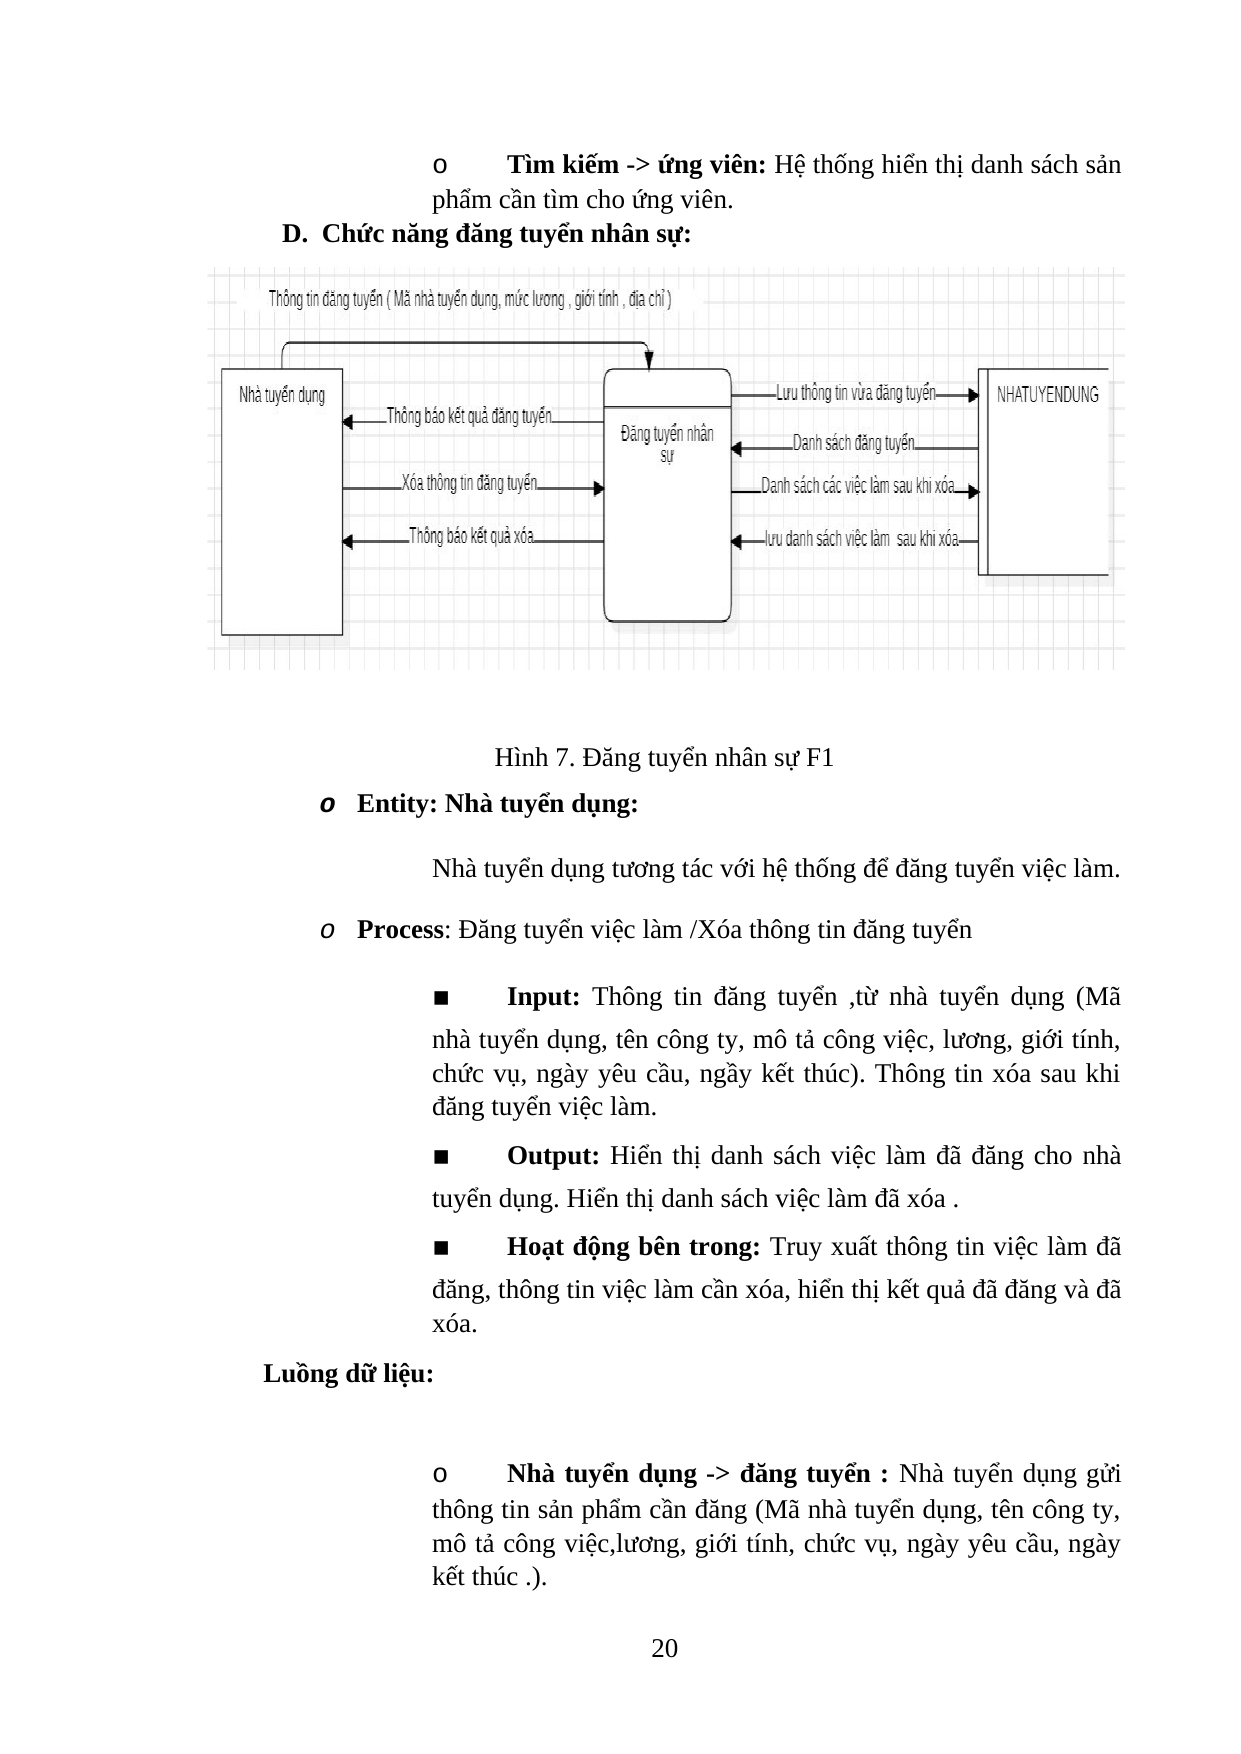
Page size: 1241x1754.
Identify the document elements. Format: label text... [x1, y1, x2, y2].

list Hoạt động bên trong: Truy xuất thông tin việc làm đã đăng, thông tin việc làm cần xóa, hiển thị kết quả đã đăng và đã xóa. [432, 1215, 1122, 1338]
text D. Chức năng đăng tuyển nhân sự: [282, 217, 1122, 248]
list Nhà tuyển dụng -> đăng tuyển : Nhà tuyển dụng gửi thông tin sản phẩm cần đăng (Mã nhà tuyển dụng, tên công ty, mô tả công việc,lương, giới tính, chức vụ, ngày yêu cầu, ngày kết thúc .). [432, 1457, 1122, 1592]
list Tìm kiếm -> ứng viên: Hệ thống hiển thị danh sách sản phẩm cần tìm cho ứng viên. [432, 148, 1122, 215]
list Process: Đăng tuyển việc làm /Xóa thông tin đăng tuyển [357, 913, 1122, 946]
text Nhà tuyển dụng tương tác với hệ thống để đăng tuyển việc làm. [357, 852, 1122, 883]
picture [207, 267, 1125, 670]
text Luồng dữ liệu: [207, 1357, 1122, 1388]
list Entity: Nhà tuyển dụng: [357, 787, 1122, 821]
text Hình 7. Đăng tuyển nhân sự F1 [207, 741, 1122, 772]
list Input: Thông tin đăng tuyển ,từ nhà tuyển dụng (Mã nhà tuyển dụng, tên công ty, mô tả công việc, lương, giới tính, chức vụ, ngày yêu cầu, ngầy kết thúc). Thông tin xóa sau khi đăng tuyển việc làm. [432, 965, 1122, 1122]
list Output: Hiển thị danh sách việc làm đã đăng cho nhà tuyển dụng. Hiển thị danh sách việc làm đã xóa . [432, 1124, 1122, 1213]
